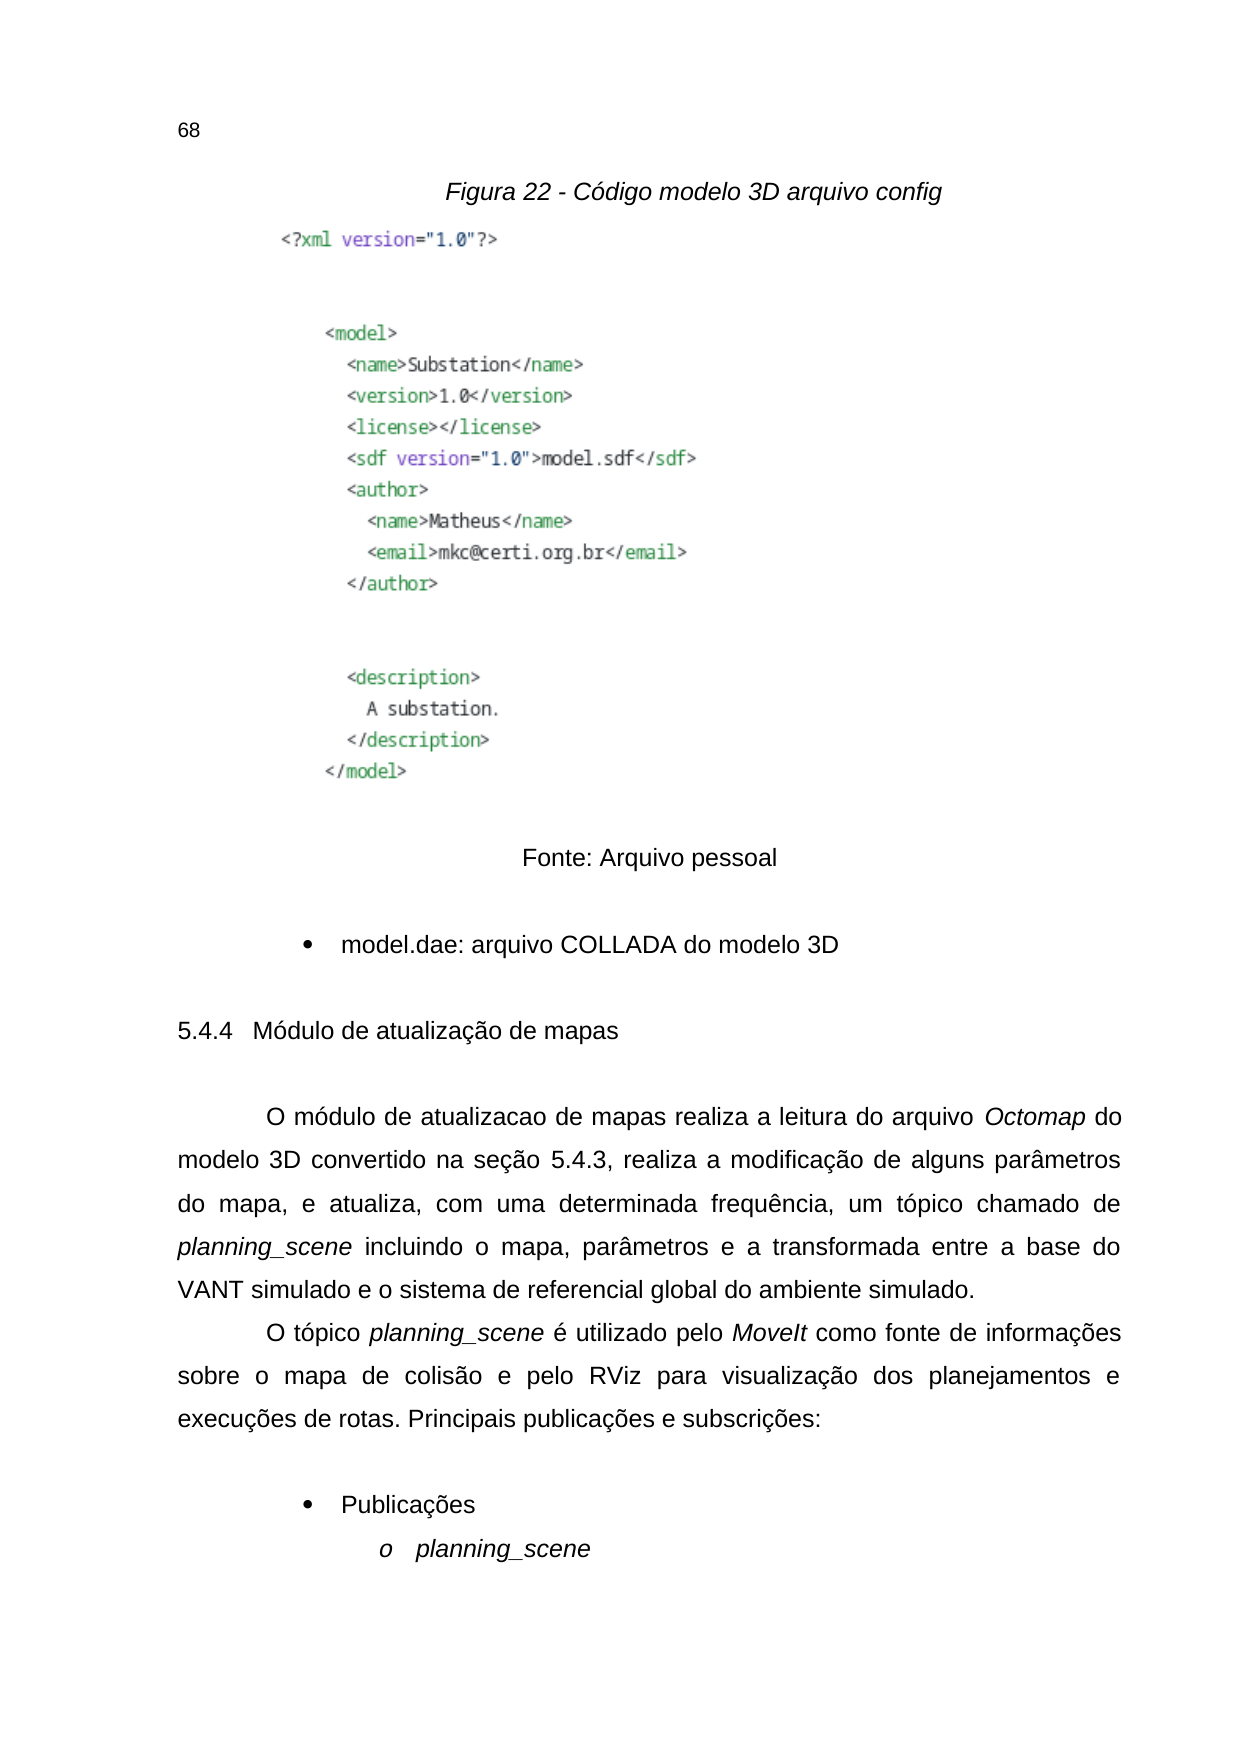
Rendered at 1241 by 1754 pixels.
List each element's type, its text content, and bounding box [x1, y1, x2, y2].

text Fonte: Arquivo pessoal [177, 220, 1122, 872]
list Publicações [303, 1490, 1122, 1519]
list model.dae: arquivo COLLADA do modelo 3D [303, 930, 1122, 958]
text O módulo de atualizacao de mapas realiza a leitura do arquivo Octomap do modelo 3D convertido na seção 5.4.3, realiza a modificação de alguns parâmetros do mapa, e atualiza, com uma determinada frequência, um tópico chamado de planning_scene incluindo o mapa, parâmetros e a transformada entre a base do VANT simulado e o sistema de referencial global do ambiente simulado. [177, 1102, 1122, 1303]
list planning_scene [378, 1534, 1122, 1564]
list Módulo de atualização de mapas [177, 1016, 1122, 1045]
text O tópico planning_scene é utilizado pelo MoveIt como fonte de informações sobre o mapa de colisão e pelo RViz para visualização dos planejamentos e execuções de rotas. Principais publicações e subscrições: [177, 1318, 1122, 1433]
